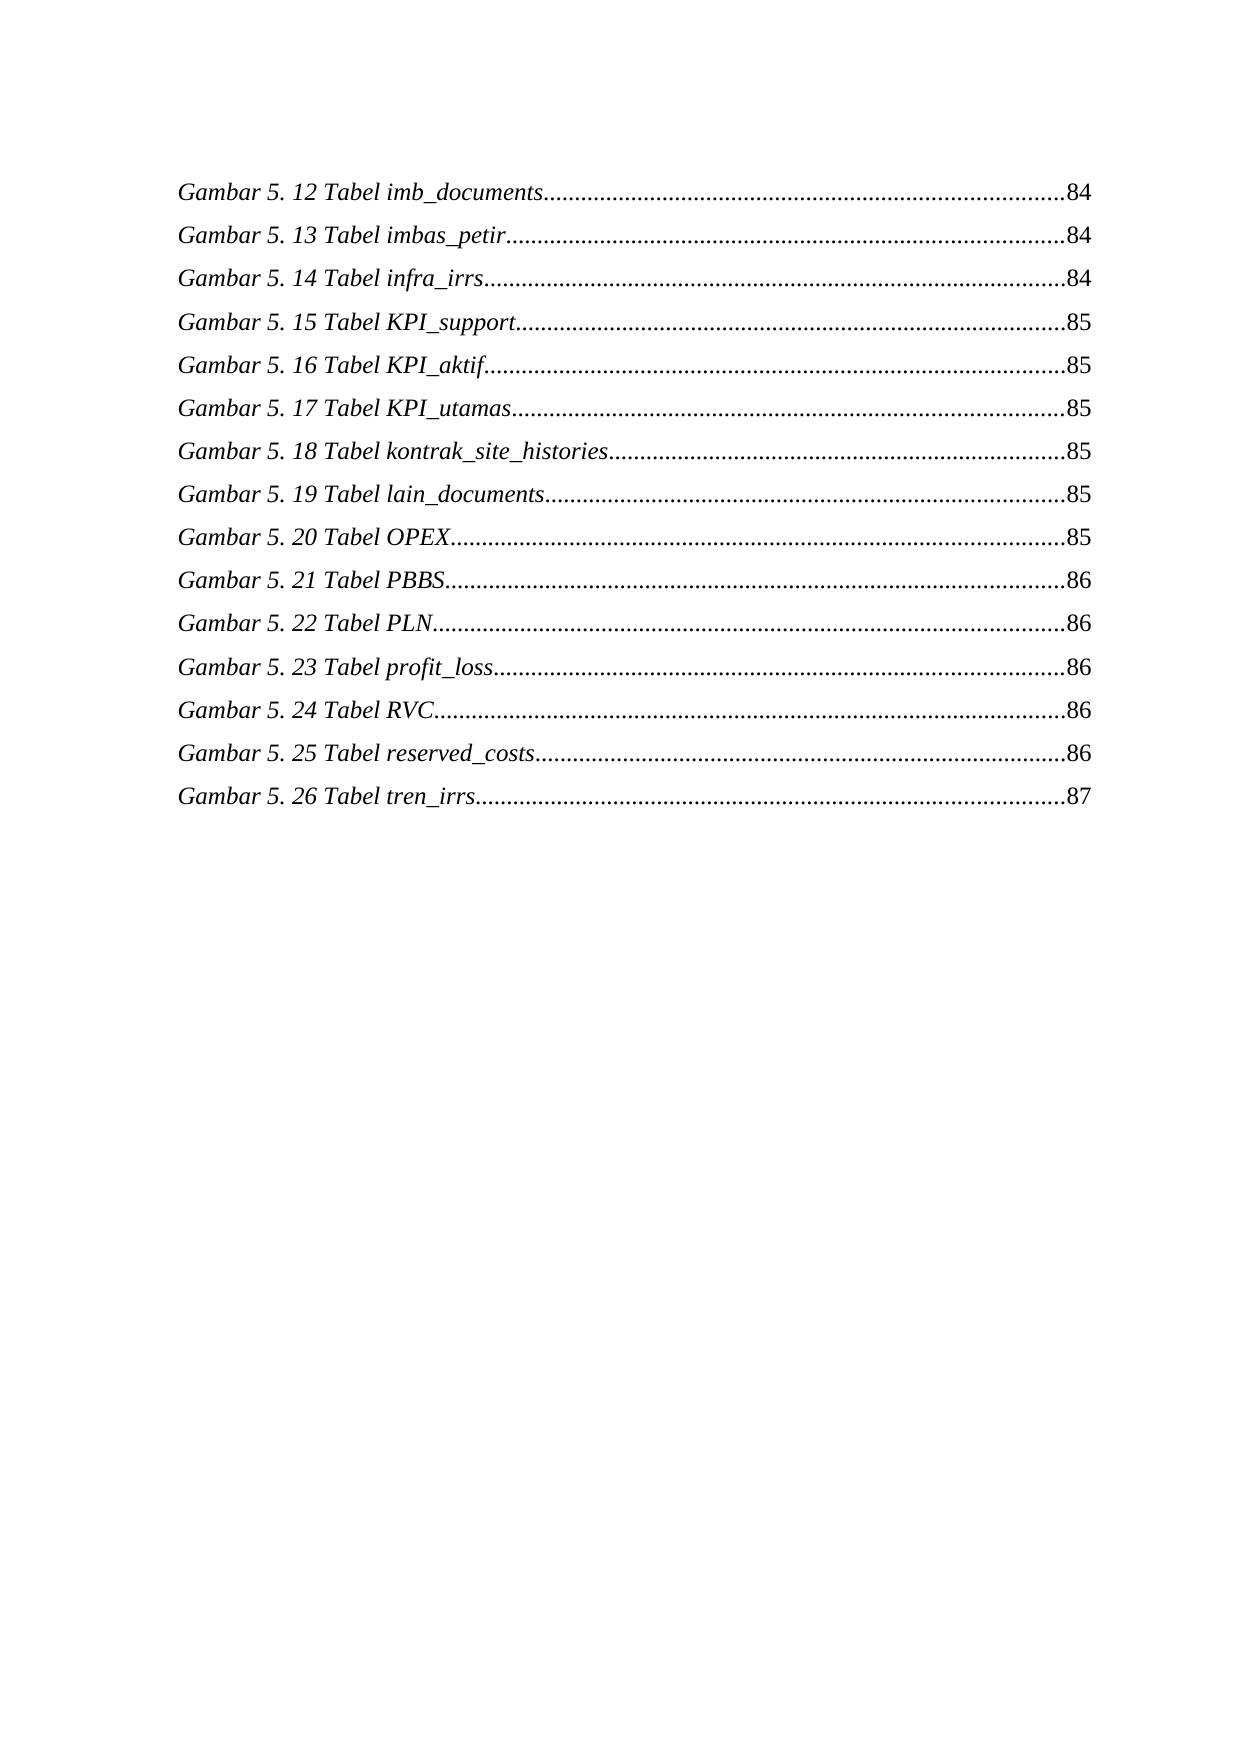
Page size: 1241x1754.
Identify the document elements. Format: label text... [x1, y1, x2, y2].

text Gambar 5. 15 Tabel KPI_support 85 [177, 307, 1092, 335]
text Gambar 5. 23 Tabel profit_loss 86 [177, 652, 1092, 680]
text Gambar 5. 19 Tabel lain_documents 85 [177, 479, 1092, 508]
text Gambar 5. 20 Tabel OPEX 85 [177, 522, 1092, 551]
text Gambar 5. 17 Tabel KPI_utamas 85 [177, 393, 1092, 422]
text Gambar 5. 26 Tabel tren_irrs 87 [177, 781, 1092, 810]
text Gambar 5. 13 Tabel imbas_petir 84 [177, 220, 1092, 249]
text Gambar 5. 16 Tabel KPI_aktif 85 [177, 350, 1092, 378]
text Gambar 5. 18 Tabel kontrak_site_histories 85 [177, 436, 1092, 465]
text Gambar 5. 22 Tabel PLN 86 [177, 608, 1092, 637]
text Gambar 5. 21 Tabel PBBS 86 [177, 565, 1092, 594]
text Gambar 5. 24 Tabel RVC 86 [177, 695, 1092, 723]
text Gambar 5. 14 Tabel infra_irrs 84 [177, 263, 1092, 292]
text Gambar 5. 12 Tabel imb_documents 84 [177, 177, 1092, 206]
text Gambar 5. 25 Tabel reserved_costs 86 [177, 738, 1092, 767]
